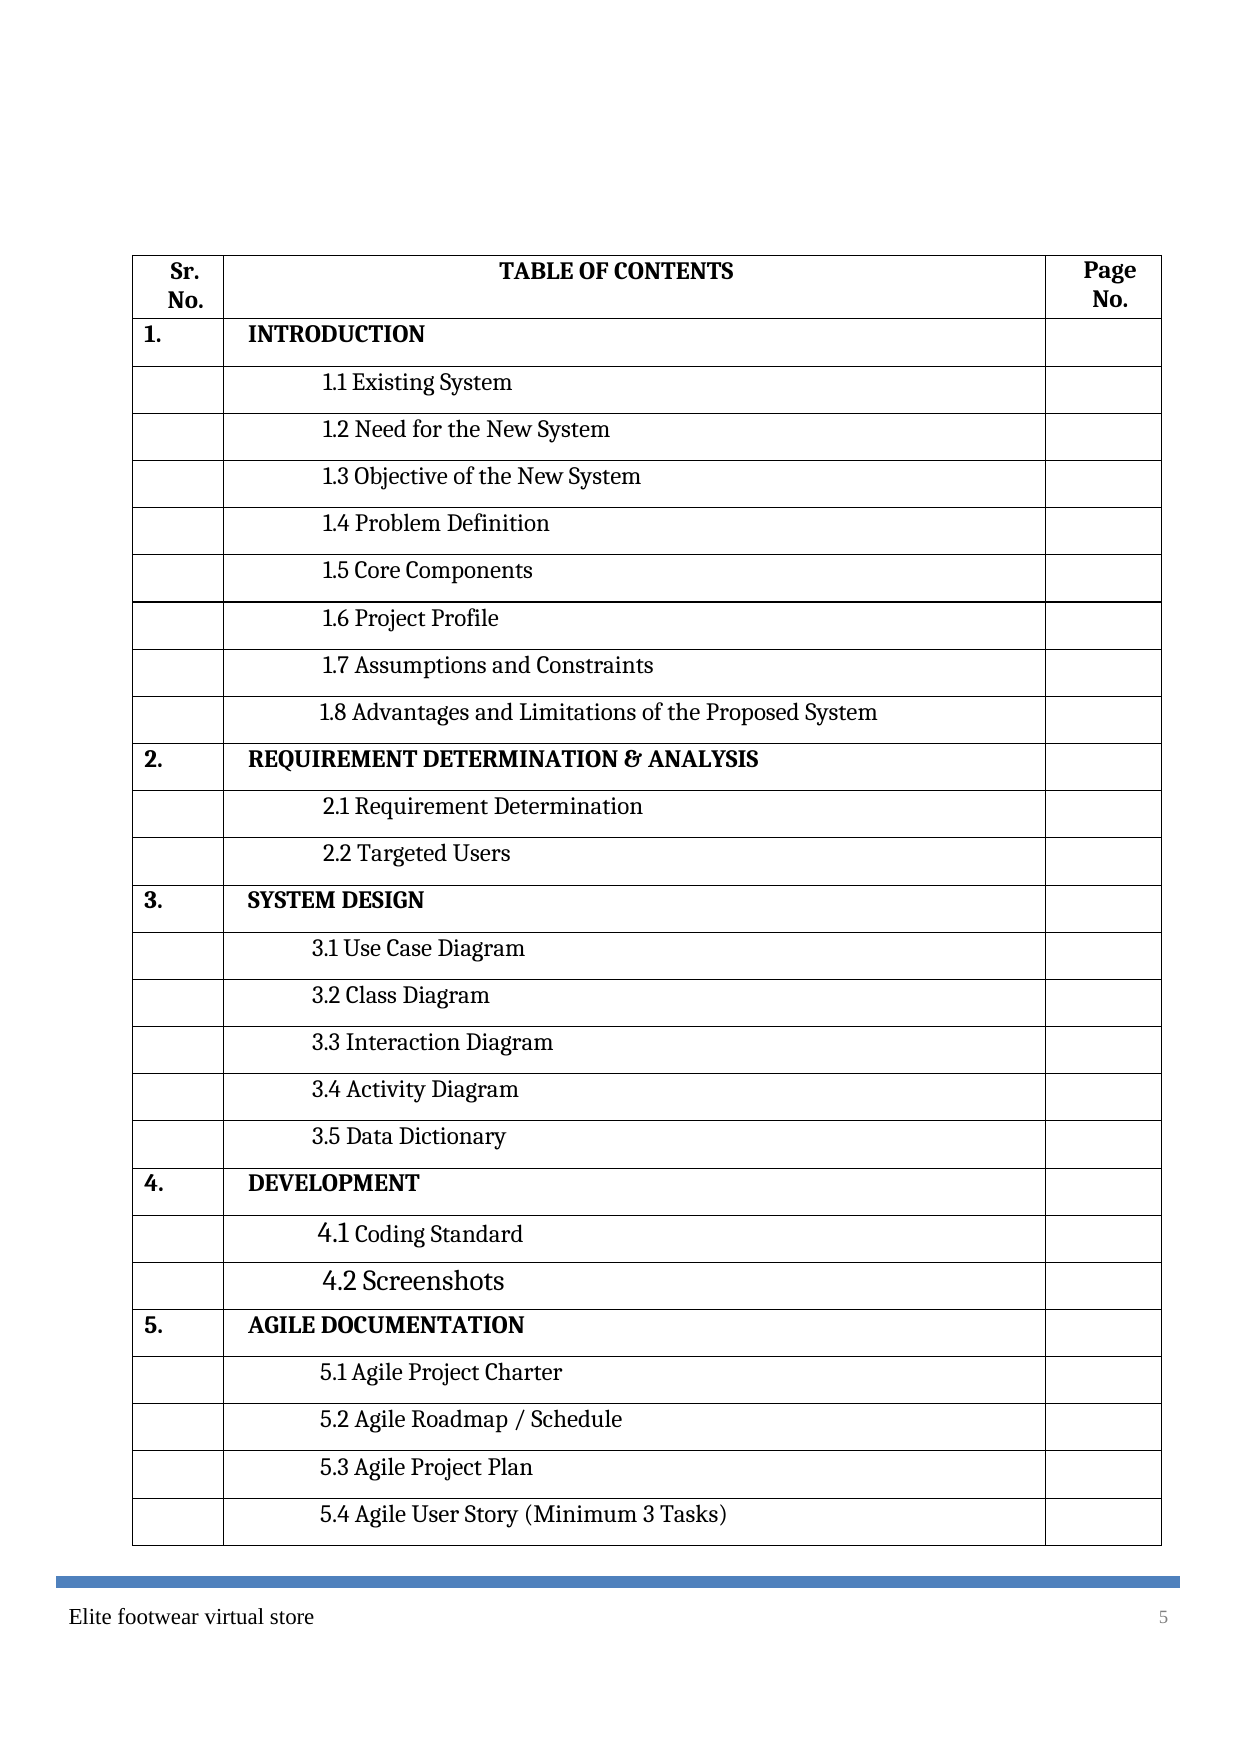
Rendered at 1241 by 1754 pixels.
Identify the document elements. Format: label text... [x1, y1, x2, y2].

table_cell [1046, 1357, 1161, 1403]
table_cell [133, 980, 223, 1026]
table_cell [1046, 1263, 1161, 1309]
table_cell [1046, 555, 1161, 601]
table_cell [1046, 744, 1161, 790]
table_cell [1046, 1027, 1161, 1073]
table_cell [133, 414, 223, 460]
table_cell [1046, 650, 1161, 696]
table_cell 3.1 Use Case Diagram [224, 933, 1045, 979]
table_cell 3. [133, 886, 223, 932]
table_cell [133, 603, 223, 648]
table_cell INTRODUCTION [224, 319, 1045, 366]
table_header Page No. [1046, 256, 1161, 318]
table_cell [133, 1357, 223, 1403]
table_cell [133, 461, 223, 507]
table_cell 1. [133, 319, 223, 366]
table_cell [133, 367, 223, 413]
table_cell [1046, 886, 1161, 932]
table_cell [133, 1074, 223, 1120]
table_cell [133, 555, 223, 601]
table_cell [1046, 933, 1161, 979]
table_cell [1046, 1216, 1161, 1262]
table_cell [133, 1499, 223, 1544]
table_cell [1046, 1169, 1161, 1214]
table_cell [133, 1451, 223, 1497]
table_cell 1.4 Problem Definition [224, 508, 1045, 554]
table_cell [133, 838, 223, 884]
table_cell [133, 1404, 223, 1450]
table_cell 3.5 Data Dictionary [224, 1121, 1045, 1167]
table_cell [133, 1121, 223, 1167]
table_cell [1046, 1121, 1161, 1167]
table_cell [1046, 1404, 1161, 1450]
table_cell [133, 933, 223, 979]
table_header TABLE OF CONTENTS [224, 256, 1045, 318]
table_cell 4. [133, 1169, 223, 1214]
table_cell [1046, 1451, 1161, 1497]
table_cell 4.1 Coding Standard [224, 1216, 1045, 1262]
table_header Sr. No. [133, 256, 223, 318]
table_cell SYSTEM DESIGN [224, 886, 1045, 932]
table_cell 1.1 Existing System [224, 367, 1045, 413]
table_cell DEVELOPMENT [224, 1169, 1045, 1214]
table_cell 4.2 Screenshots [224, 1263, 1045, 1309]
table_cell 3.4 Activity Diagram [224, 1074, 1045, 1120]
table_cell [133, 791, 223, 837]
table_cell [1046, 603, 1161, 648]
table_cell [1046, 461, 1161, 507]
table_cell 5.1 Agile Project Charter [224, 1357, 1045, 1403]
table_cell [1046, 508, 1161, 554]
table_cell [1046, 319, 1161, 366]
table_cell 2.1 Requirement Determination [224, 791, 1045, 837]
table_cell 1.7 Assumptions and Constraints [224, 650, 1045, 696]
table_cell [1046, 1310, 1161, 1356]
table_cell 5.4 Agile User Story (Minimum 3 Tasks) [224, 1499, 1045, 1544]
table_cell [1046, 367, 1161, 413]
table_cell [1046, 838, 1161, 884]
table_cell [133, 697, 223, 743]
table_cell REQUIREMENT DETERMINATION & ANALYSIS [224, 744, 1045, 790]
table_cell [133, 1263, 223, 1309]
table_cell 5.2 Agile Roadmap / Schedule [224, 1404, 1045, 1450]
table_cell [1046, 980, 1161, 1026]
table_cell 2. [133, 744, 223, 790]
table_cell [133, 1027, 223, 1073]
table_cell 5.3 Agile Project Plan [224, 1451, 1045, 1497]
table_cell [133, 650, 223, 696]
table_cell 1.2 Need for the New System [224, 414, 1045, 460]
table_cell 1.8 Advantages and Limitations of the Proposed System [224, 697, 1045, 743]
table_cell 1.3 Objective of the New System [224, 461, 1045, 507]
table_cell [1046, 1074, 1161, 1120]
table_cell AGILE DOCUMENTATION [224, 1310, 1045, 1356]
table_cell 2.2 Targeted Users [224, 838, 1045, 884]
table_cell [1046, 1499, 1161, 1544]
table_cell 3.2 Class Diagram [224, 980, 1045, 1026]
table_cell [1046, 791, 1161, 837]
table_cell [1046, 697, 1161, 743]
table_cell 3.3 Interaction Diagram [224, 1027, 1045, 1073]
table_cell 1.5 Core Components [224, 555, 1045, 601]
table_cell 1.6 Project Profile [224, 603, 1045, 648]
table_cell [133, 508, 223, 554]
table_cell [1046, 414, 1161, 460]
table_cell [133, 1216, 223, 1262]
table_cell 5. [133, 1310, 223, 1356]
